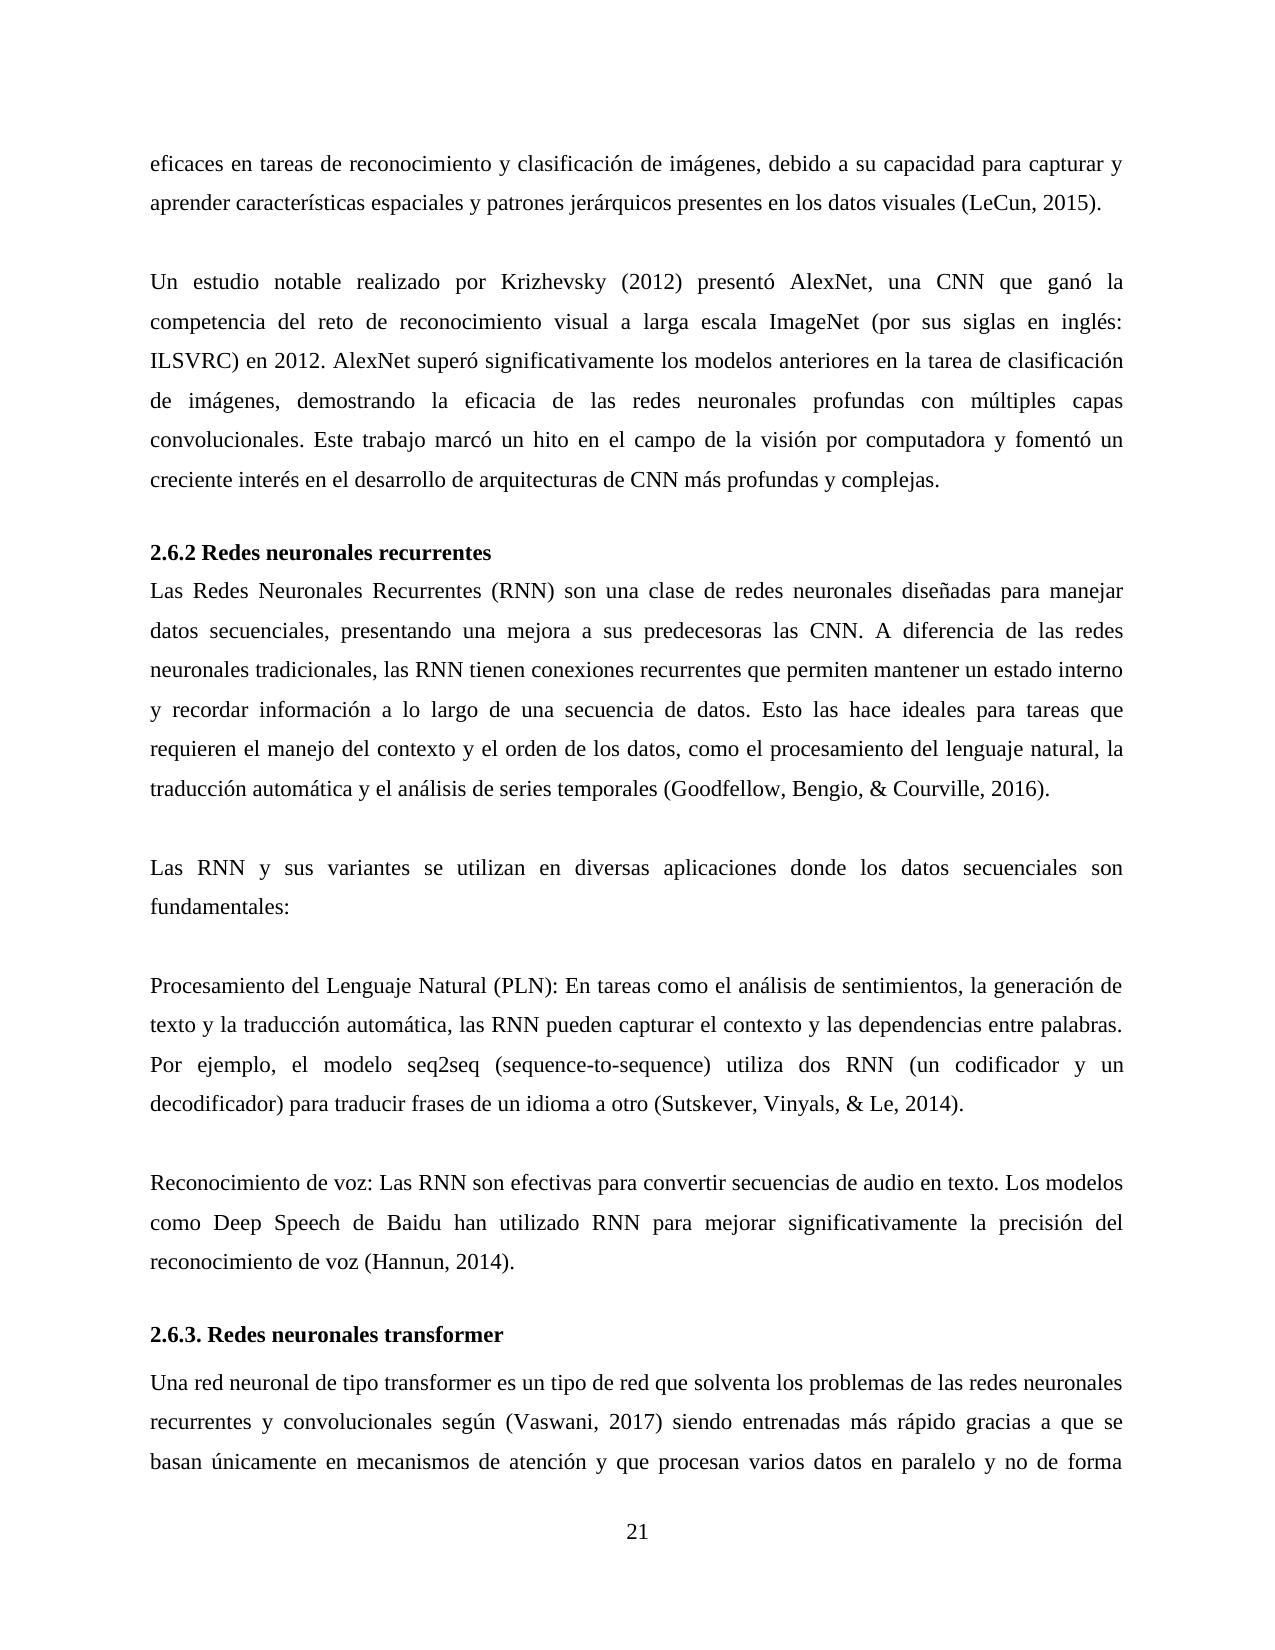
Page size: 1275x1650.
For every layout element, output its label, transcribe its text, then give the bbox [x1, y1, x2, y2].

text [150, 150, 1125, 216]
text Las RNN y sus variantes se utilizan en diversas aplicaciones donde los datos secuenciales son fundamentales: [150, 853, 1125, 919]
subtitle 2.6.2 Redes neuronales recurrentes [150, 539, 1125, 565]
text Procesamiento del Lenguaje Natural (PLN): En tareas como el análisis de sentimientos, la generación de texto y la traducción automática, las RNN pueden capturar el contexto y las dependencias entre palabras. Por ejemplo, el modelo seq2seq (sequence-to-sequence) utiliza dos RNN (un codificador y un decodificador) para traducir frases de un idioma a otro (Sutskever, Vinyals, & Le, 2014). [150, 972, 1125, 1117]
subtitle 2.6.3. Redes neuronales transformer [150, 1321, 1125, 1347]
text Un estudio notable realizado por Krizhevsky (2012) presentó AlexNet, una CNN que ganó la competencia del reto de reconocimiento visual a larga escala ImageNet (por sus siglas en inglés: ILSVRC) en 2012. AlexNet superó significativamente los modelos anteriores en la tarea de clasificación de imágenes, demostrando la eficacia de las redes neuronales profundas con múltiples capas convolucionales. Este trabajo marcó un hito en el campo de la visión por computadora y fomentó un creciente interés en el desarrollo de arquitecturas de CNN más profundas y complejas. [150, 268, 1125, 492]
text Las Redes Neuronales Recurrentes (RNN) son una clase de redes neuronales diseñadas para manejar datos secuenciales, presentando una mejora a sus predecesoras las CNN. A diferencia de las redes neuronales tradicionales, las RNN tienen conexiones recurrentes que permiten mantener un estado interno y recordar información a lo largo de una secuencia de datos. Esto las hace ideales para tareas que requieren el manejo del contexto y el orden de los datos, como el procesamiento del lenguaje natural, la traducción automática y el análisis de series temporales (Goodfellow, Bengio, & Courville, 2016). [150, 577, 1125, 801]
text Reconocimiento de voz: Las RNN son efectivas para convertir secuencias de audio en texto. Los modelos como Deep Speech de Baidu han utilizado RNN para mejorar significativamente la precisión del reconocimiento de voz (Hannun, 2014). [150, 1169, 1125, 1275]
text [150, 1369, 1125, 1474]
